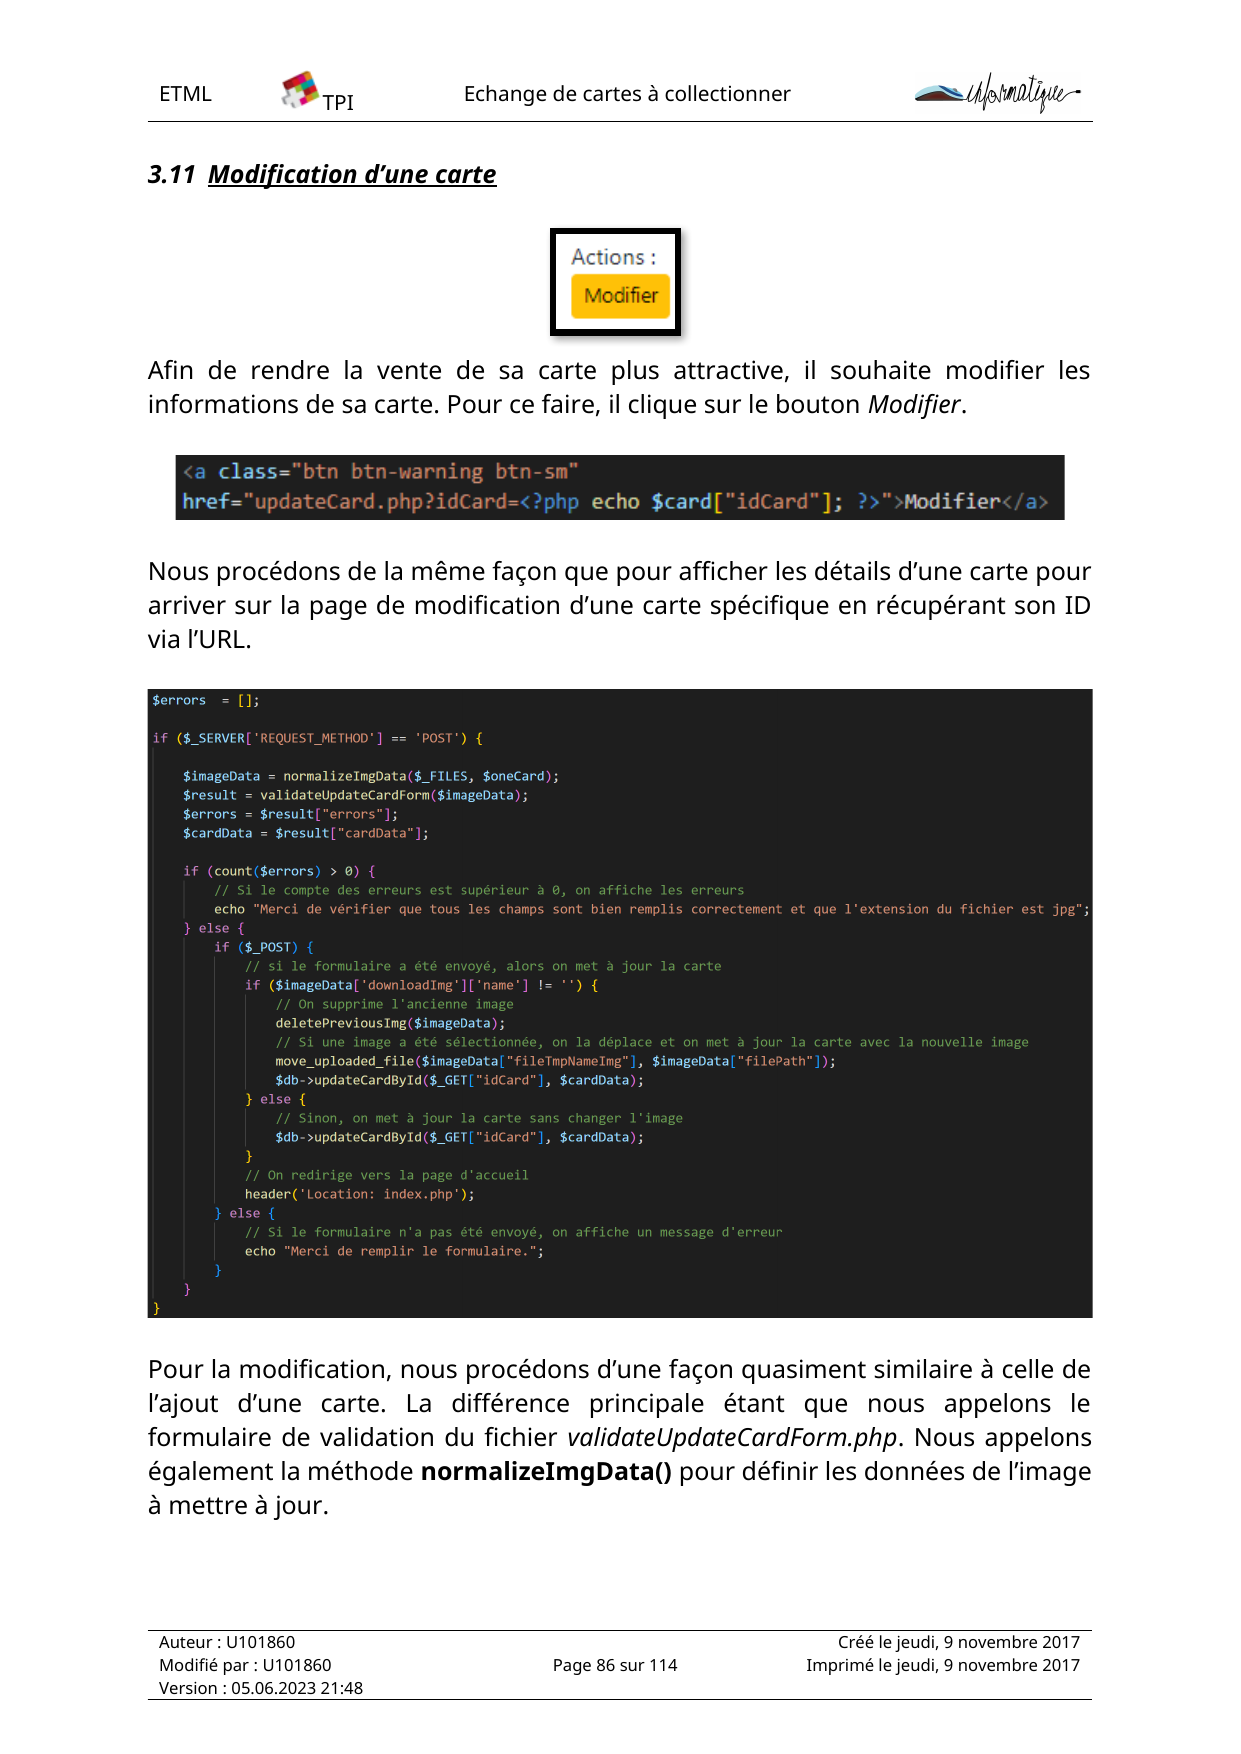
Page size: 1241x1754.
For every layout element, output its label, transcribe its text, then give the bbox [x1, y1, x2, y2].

picture [556, 234, 675, 329]
picture [147, 689, 1093, 1318]
picture [276, 69, 323, 111]
picture [175, 455, 1065, 520]
text Afin de rendre la vente de sa carte plus attractive, il souhaite modifier les informations de sa carte. Pour ce faire, il clique sur le bouton Modifier. [148, 353, 1092, 421]
text Pour la modification, nous procédons d’une façon quasiment similaire à celle de l’ajout d’une carte. La différence principale étant que nous appelons le formulaire de validation du fichier validateUpdateCardForm.php. Nous appelons également la méthode normalizeImgData() pour définir les données de l’image à mettre à jour. [148, 1351, 1092, 1522]
text Nous procédons de la même façon que pour afficher les détails d’une carte pour arriver sur la page de modification d’une carte spécifique en récupérant son ID via l’URL. [148, 553, 1092, 655]
subtitle Modification d’une carte [148, 156, 1092, 190]
